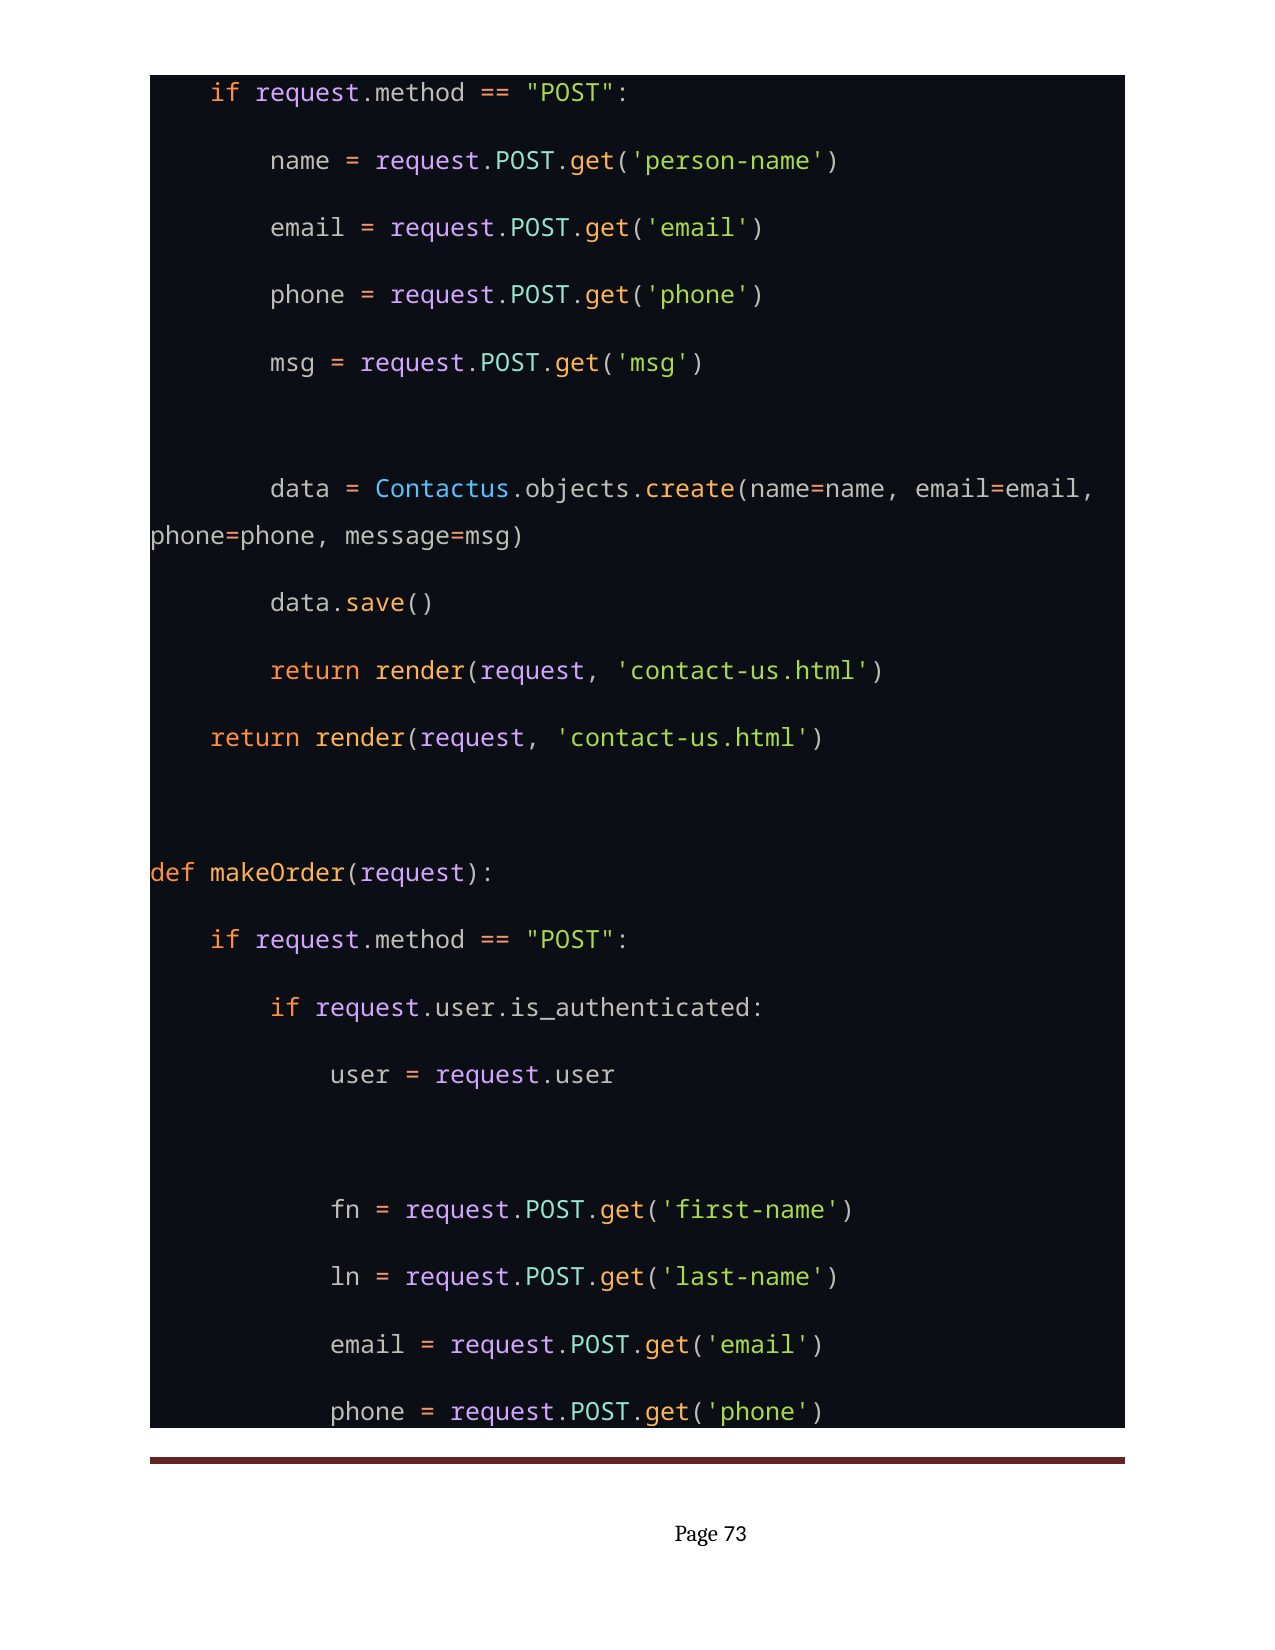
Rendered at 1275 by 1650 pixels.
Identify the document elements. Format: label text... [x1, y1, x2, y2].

text phone = request.POST.get('phone') [150, 1394, 1125, 1428]
text if request.user.is_authenticated: [150, 989, 1125, 1023]
text ln = request.POST.get('last-name') [150, 1259, 1125, 1293]
text fn = request.POST.get('first-name') [150, 1192, 1125, 1226]
text return render(request, 'contact-us.html') [150, 720, 1125, 754]
text if request.method == "POST": [150, 75, 1125, 109]
text return render(request, 'contact-us.html') [150, 652, 1125, 687]
text name = request.POST.get('person-name') [150, 142, 1125, 176]
text msg = request.POST.get('msg') [150, 344, 1125, 379]
text if request.method == "POST": [150, 922, 1125, 956]
text user = request.user [150, 1057, 1125, 1091]
text data.save() [150, 585, 1125, 619]
text def makeOrder(request): [150, 855, 1125, 889]
text data = Contactus.objects.create(name=name, email=email, phone=phone, message=msg) [150, 471, 1125, 552]
text phone = request.POST.get('phone') [150, 277, 1125, 311]
text email = request.POST.get('email') [150, 210, 1125, 244]
text email = request.POST.get('email') [150, 1326, 1125, 1361]
